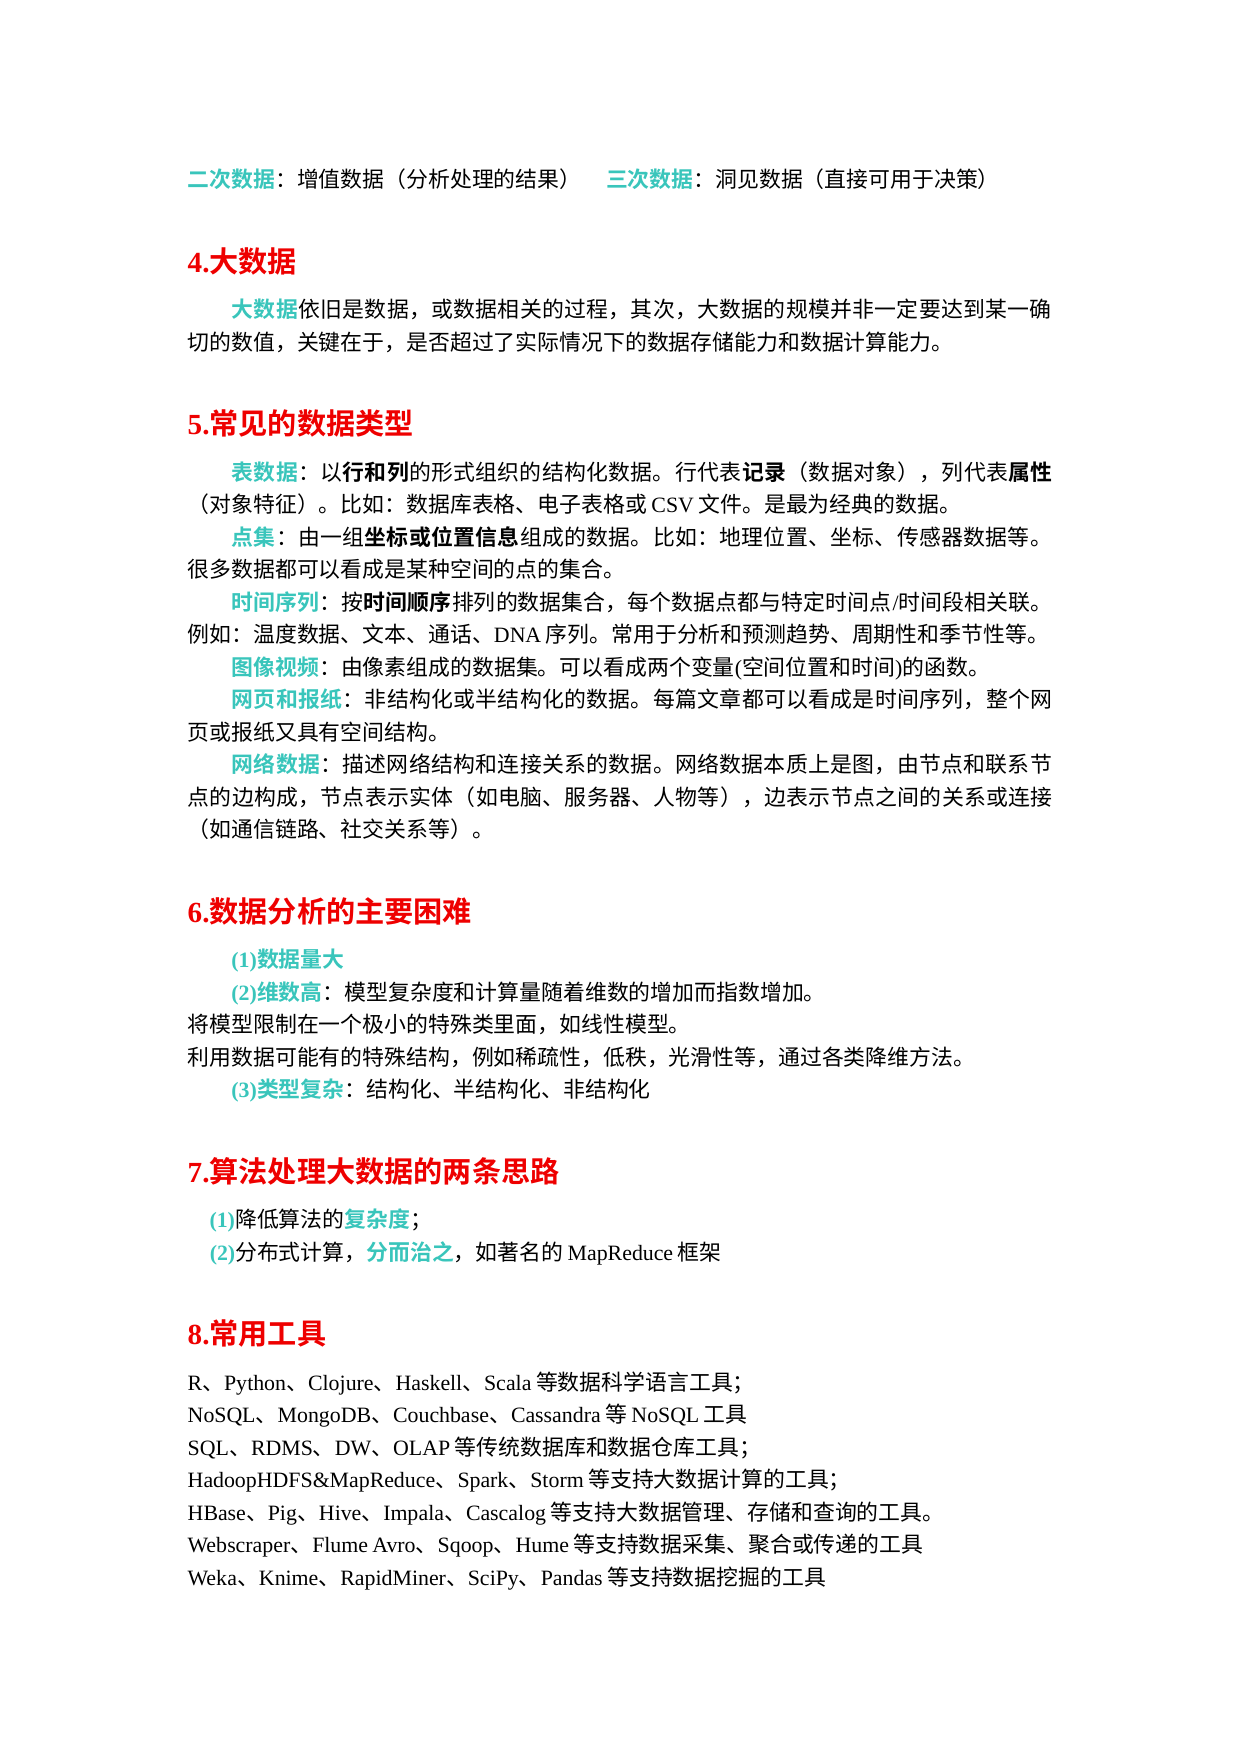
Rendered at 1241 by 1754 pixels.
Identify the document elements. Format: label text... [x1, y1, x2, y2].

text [187, 1364, 1053, 1592]
text 7.算法处理大数据的两条思路 (1)降低算法的复杂度； (2)分布式计算，分而治之，如著名的MapReduce框架 [187, 1104, 1053, 1267]
text 6.数据分析的主要困难 [187, 877, 1053, 942]
text 时间序列：按时间顺序排列的数据集合，每个数据点都与特定时间点/时间段相关联。例如：温度数据、文本、通话、DNA序列。常用于分析和预测趋势、周期性和季节性等。 [187, 584, 1053, 649]
text 5.常见的数据类型 [187, 389, 1053, 454]
text (1)数据量大 [231, 942, 1053, 974]
text 8.常用工具 [187, 1267, 1053, 1364]
text 大数据依旧是数据，或数据相关的过程，其次，大数据的规模并非一定要达到某一确切的数值，关键在于，是否超过了实际情况下的数据存储能力和数据计算能力。 [187, 292, 1053, 389]
text 表数据：以行和列的形式组织的结构化数据。行代表记录（数据对象），列代表属性（对象特征）。比如：数据库表格、电子表格或CSV文件。是最为经典的数据。 [187, 454, 1053, 519]
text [187, 162, 1053, 194]
text 网络数据：描述网络结构和连接关系的数据。网络数据本质上是图，由节点和联系节点的边构成，节点表示实体（如电脑、服务器、人物等），边表示节点之间的关系或连接（如通信链路、社交关系等）。 [187, 747, 1053, 844]
text (2)维数高：模型复杂度和计算量随着维数的增加而指数增加。 [231, 974, 1053, 1007]
text 点集：由一组坐标或位置信息组成的数据。比如：地理位置、坐标、传感器数据等。很多数据都可以看成是某种空间的点的集合。 [187, 519, 1053, 584]
text 图像视频：由像素组成的数据集。可以看成两个变量(空间位置和时间)的函数。 [187, 649, 1053, 682]
text 网页和报纸：非结构化或半结构化的数据。每篇文章都可以看成是时间序列，整个网页或报纸又具有空间结构。 [187, 682, 1053, 747]
text 将模型限制在一个极小的特殊类里面，如线性模型。 [187, 1007, 1053, 1039]
text 利用数据可能有的特殊结构，例如稀疏性，低秩，光滑性等，通过各类降维方法。 (3)类型复杂：结构化、半结构化、非结构化 [187, 1039, 1053, 1104]
text 4.大数据 [187, 227, 1053, 292]
